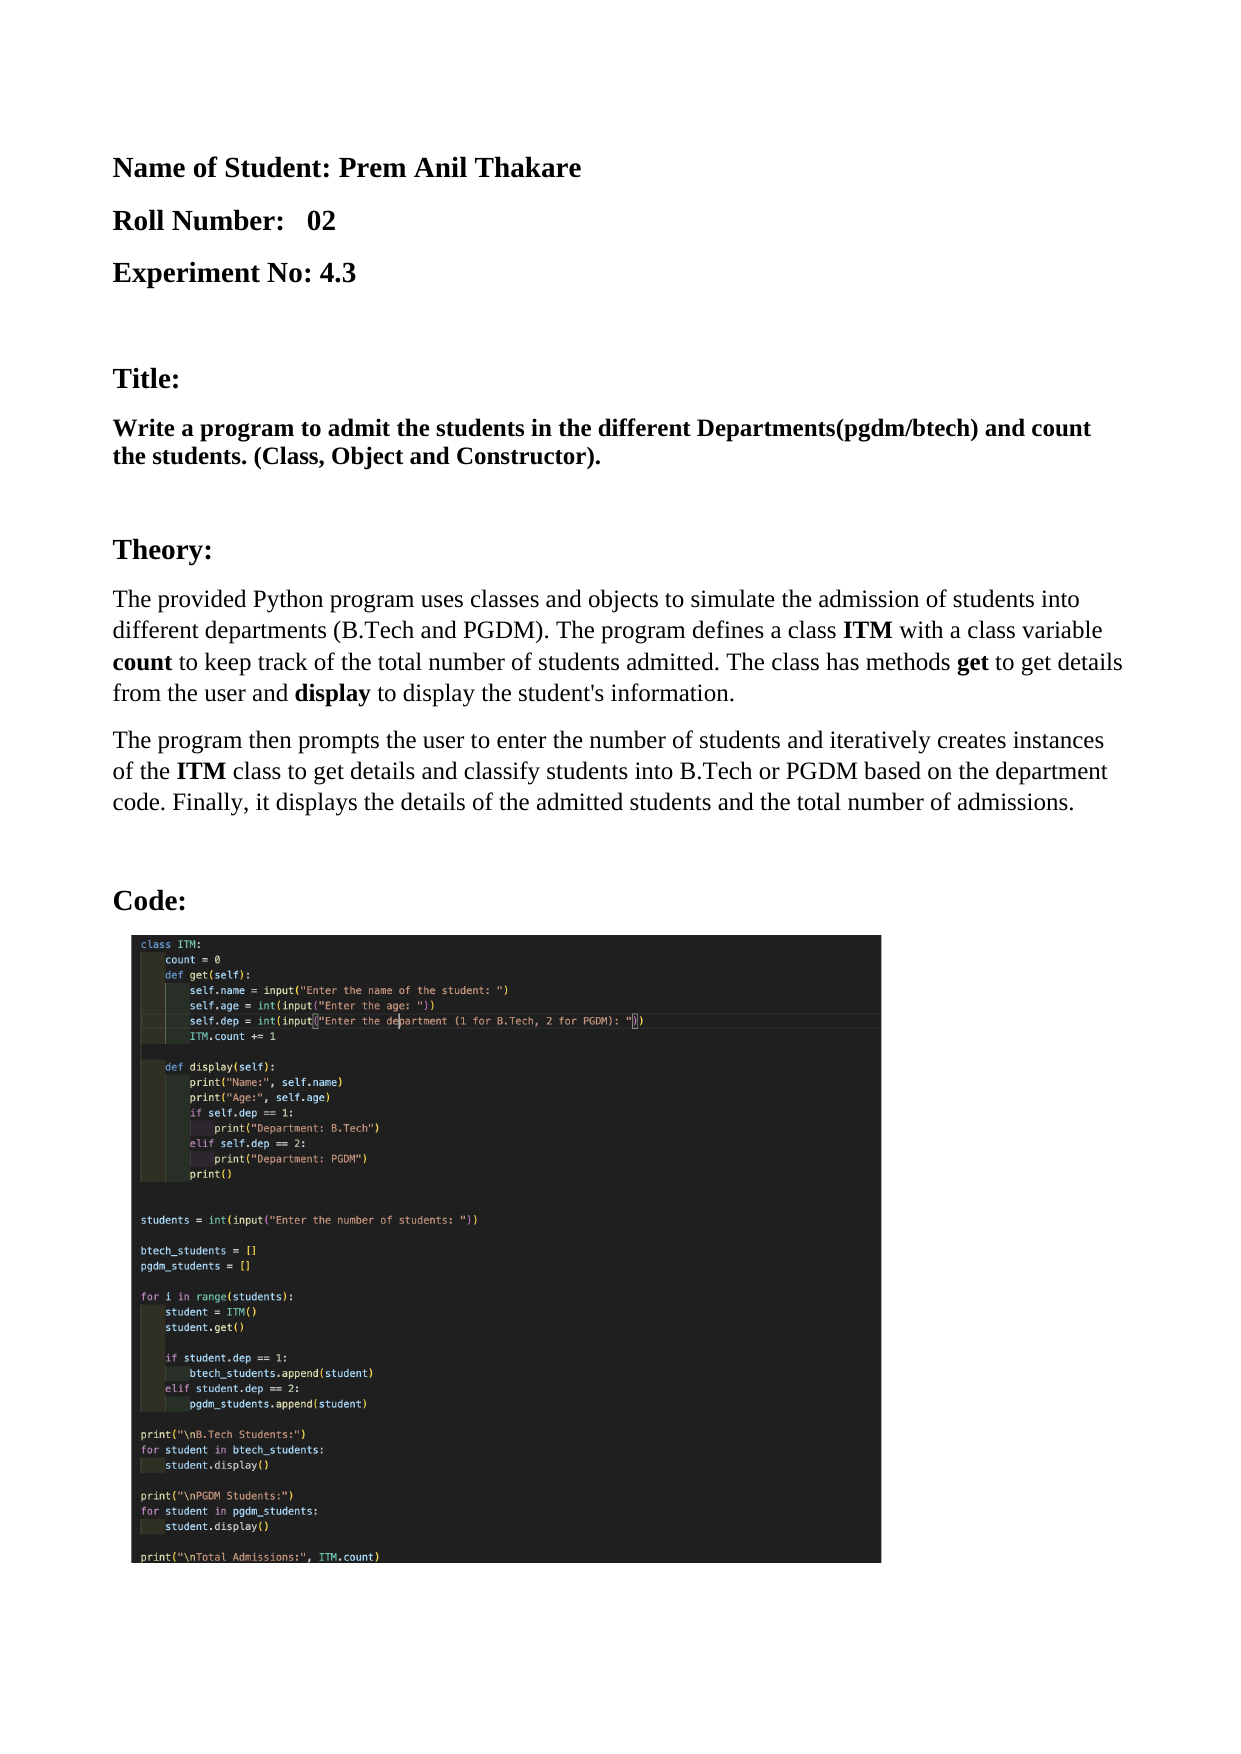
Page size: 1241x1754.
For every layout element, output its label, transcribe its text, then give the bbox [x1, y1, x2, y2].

text The program then prompts the user to enter the number of students and iteratively creates instances of the ITM class to get details and classify students into B.Tech or PGDM based on the department code. Finally, it displays the details of the admitted students and the total number of admissions. [112, 725, 1128, 816]
text The provided Python program uses classes and objects to simulate the admission of students into different departments (B.Tech and PGDM). The program defines a class ITM with a class variable count to keep track of the total number of students admitted. The class has methods get to get details from the user and display to display the student's information. [112, 584, 1128, 706]
text Name of Student: Prem Anil Thakare [112, 150, 1128, 183]
text Title: [112, 361, 1128, 395]
text Experiment No: 4.3 [112, 256, 1128, 289]
text Roll Number: 02 [112, 203, 1128, 236]
text Code: [112, 883, 1128, 916]
text Write a program to admit the students in the different Departments(pgdm/btech) and count the students. (Class, Object and Constructor). [112, 414, 1128, 470]
text Theory: [112, 532, 1128, 565]
